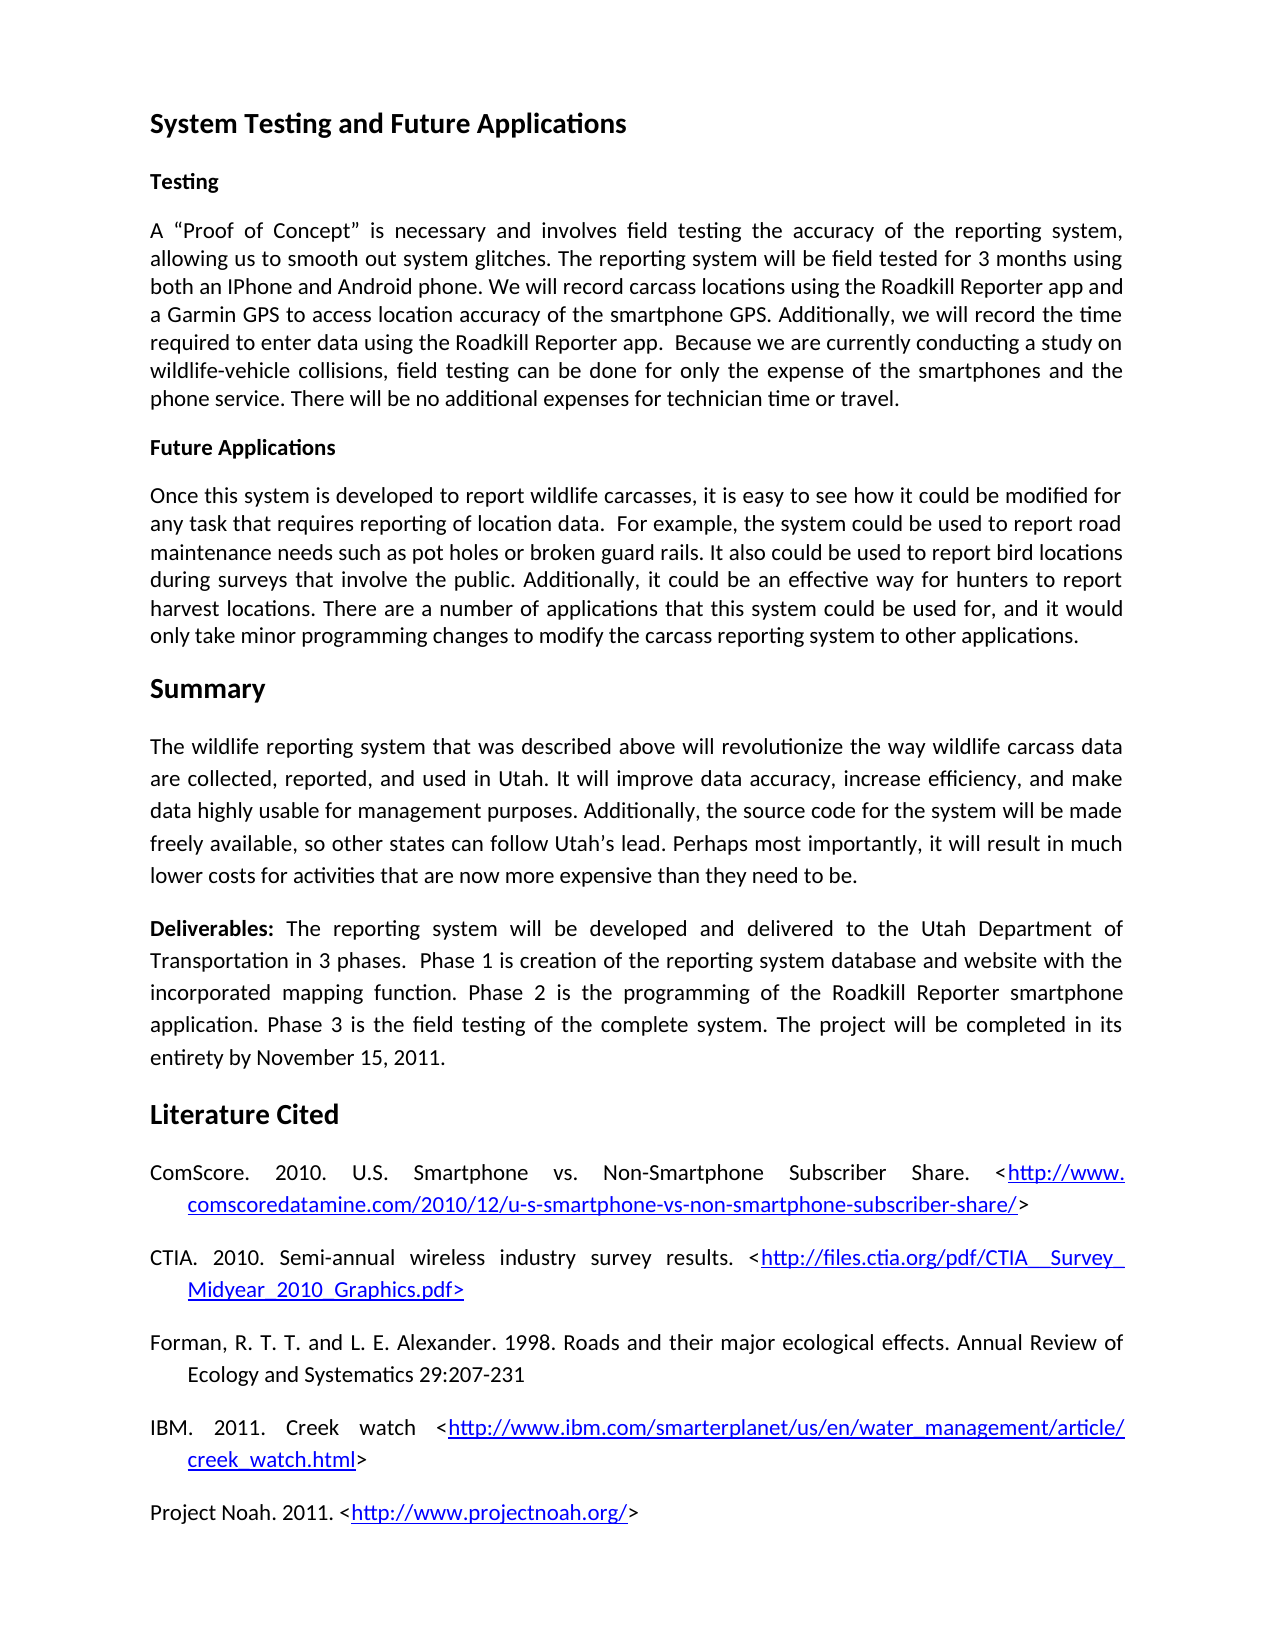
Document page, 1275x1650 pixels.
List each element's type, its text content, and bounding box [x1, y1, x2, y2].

text Project Noah. 2011. <http://www.projectnoah.org/> [150, 1498, 1125, 1526]
text Future Applications [150, 433, 1125, 461]
text A “Proof of Concept” is necessary and involves field testing the accuracy of the reporting system, allowing us to smooth out system glitches. The reporting system will be field tested for 3 months using both an IPhone and Android phone. We will record carcass locations using the Roadkill Reporter app and a Garmin GPS to access location accuracy of the smartphone GPS. Additionally, we will record the time required to enter data using the Roadkill Reporter app. Because we are currently conducting a study on wildlife-vehicle collisions, field testing can be done for only the expense of the smartphones and the phone service. There will be no additional expenses for technician time or travel. [150, 216, 1125, 412]
text System Testing and Future Applications [150, 105, 1125, 141]
text Forman, R. T. T. and L. E. Alexander. 1998. Roads and their major ecological effects. Annual Review of Ecology and Systematics 29:207-231 [150, 1328, 1125, 1388]
text Deliverables: The reporting system will be developed and delivered to the Utah Department of Transportation in 3 phases. Phase 1 is creation of the reporting system database and website with the incorporated mapping function. Phase 2 is the programming of the Roadkill Reporter smartphone application. Phase 3 is the field testing of the complete system. The project will be completed in its entirety by November 15, 2011. [150, 914, 1125, 1071]
text Summary [150, 671, 1125, 706]
text Literature Cited [150, 1096, 1125, 1131]
text IBM. 2011. Creek watch <http://www.ibm.com/smarterplanet/us/en/water_management/article/ creek_watch.html> [150, 1413, 1125, 1473]
text CTIA. 2010. Semi-annual wireless industry survey results. <http://files.ctia.org/pdf/CTIA__Survey_ Midyear_2010_Graphics.pdf> [150, 1243, 1125, 1303]
text ComScore. 2010. U.S. Smartphone vs. Non-Smartphone Subscriber Share. <http://www. comscoredatamine.com/2010/12/u-s-smartphone-vs-non-smartphone-subscriber-share/> [150, 1158, 1125, 1218]
text Testing [150, 167, 1125, 195]
text Once this system is developed to report wildlife carcasses, it is easy to see how it could be modified for any task that requires reporting of location data. For example, the system could be used to report road maintenance needs such as pot holes or broken guard rails. It also could be used to report bird locations during surveys that involve the public. Additionally, it could be an effective way for hunters to report harvest locations. There are a number of applications that this system could be used for, and it would only take minor programming changes to modify the carcass reporting system to other applications. [150, 482, 1125, 650]
text The wildlife reporting system that was described above will revolutionize the way wildlife carcass data are collected, reported, and used in Utah. It will improve data accuracy, increase efficiency, and make data highly usable for management purposes. Additionally, the source code for the system will be made freely available, so other states can follow Utah’s lead. Perhaps most importantly, it will result in much lower costs for activities that are now more expensive than they need to be. [150, 732, 1125, 889]
